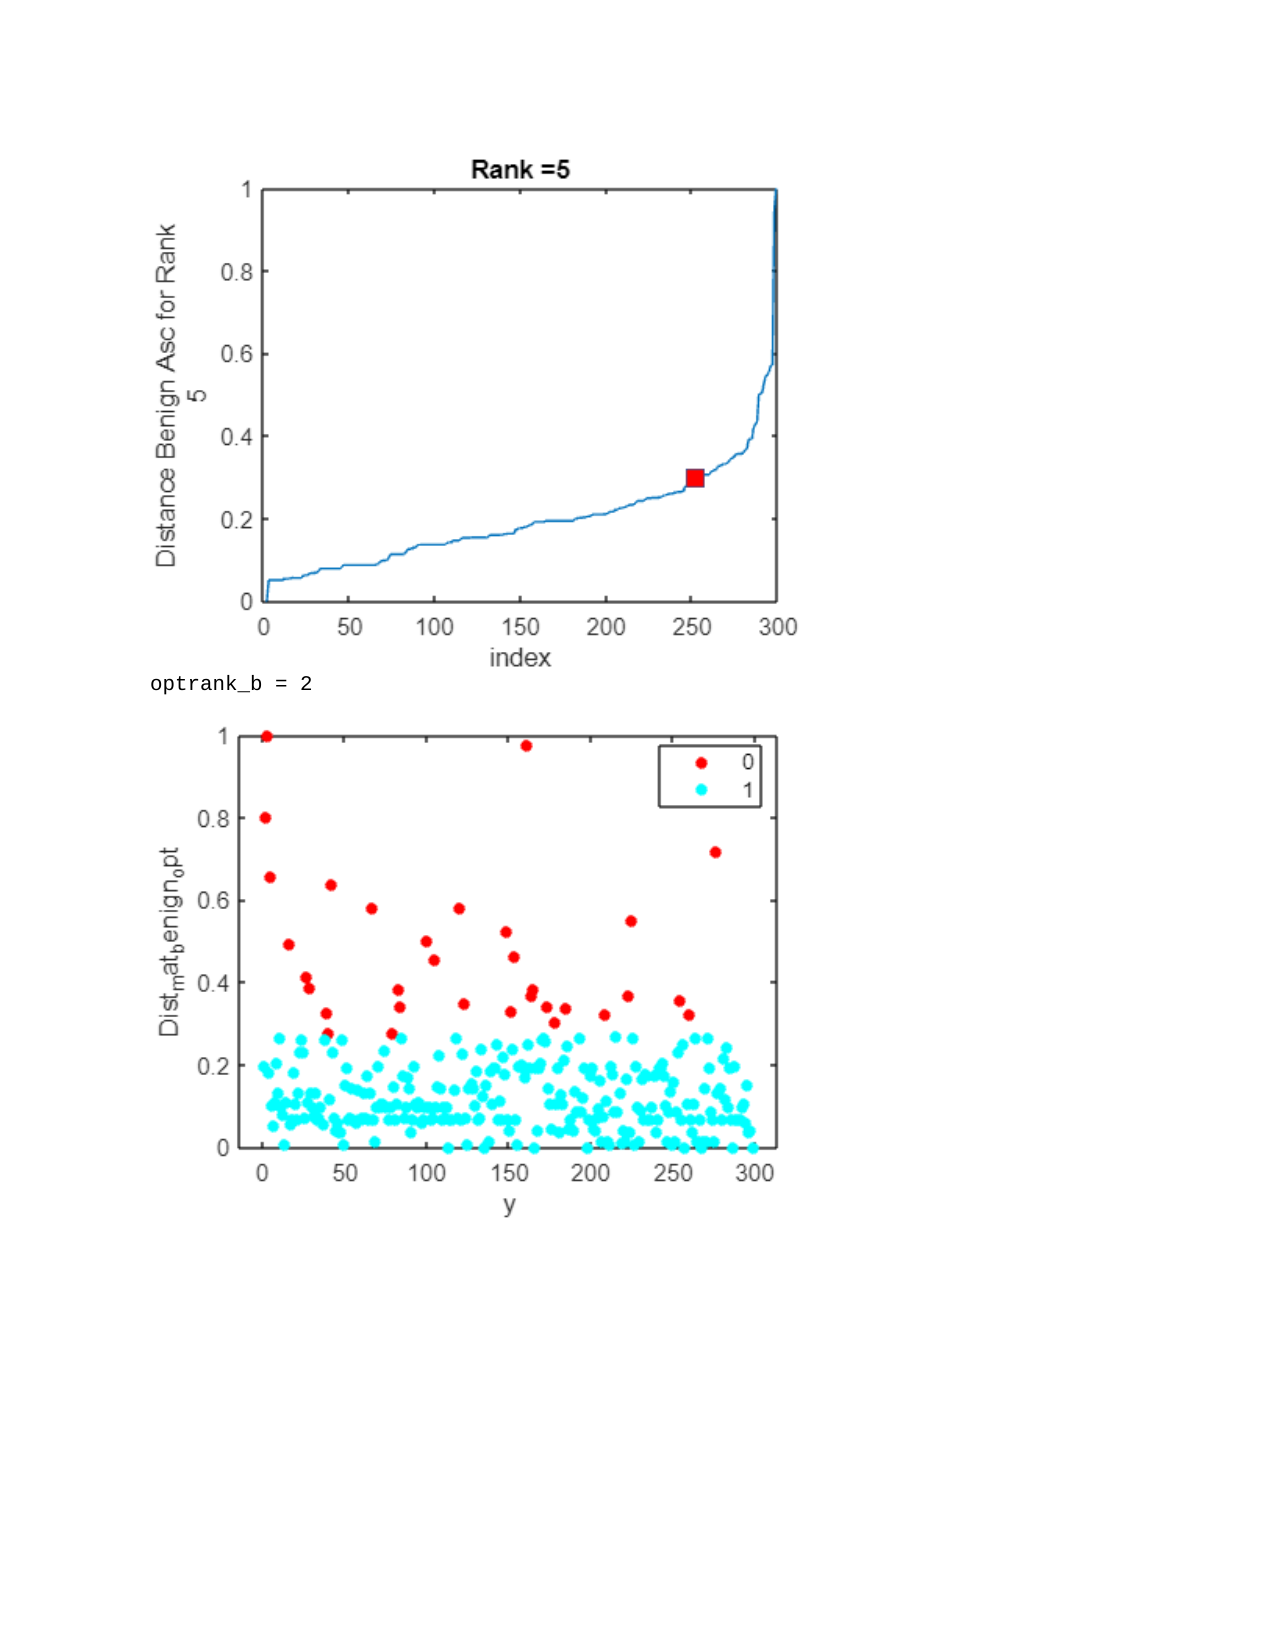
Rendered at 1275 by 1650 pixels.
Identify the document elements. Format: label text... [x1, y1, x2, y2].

text optrank_b = 2 [150, 672, 1125, 696]
picture [150, 696, 844, 1219]
picture [150, 150, 844, 673]
